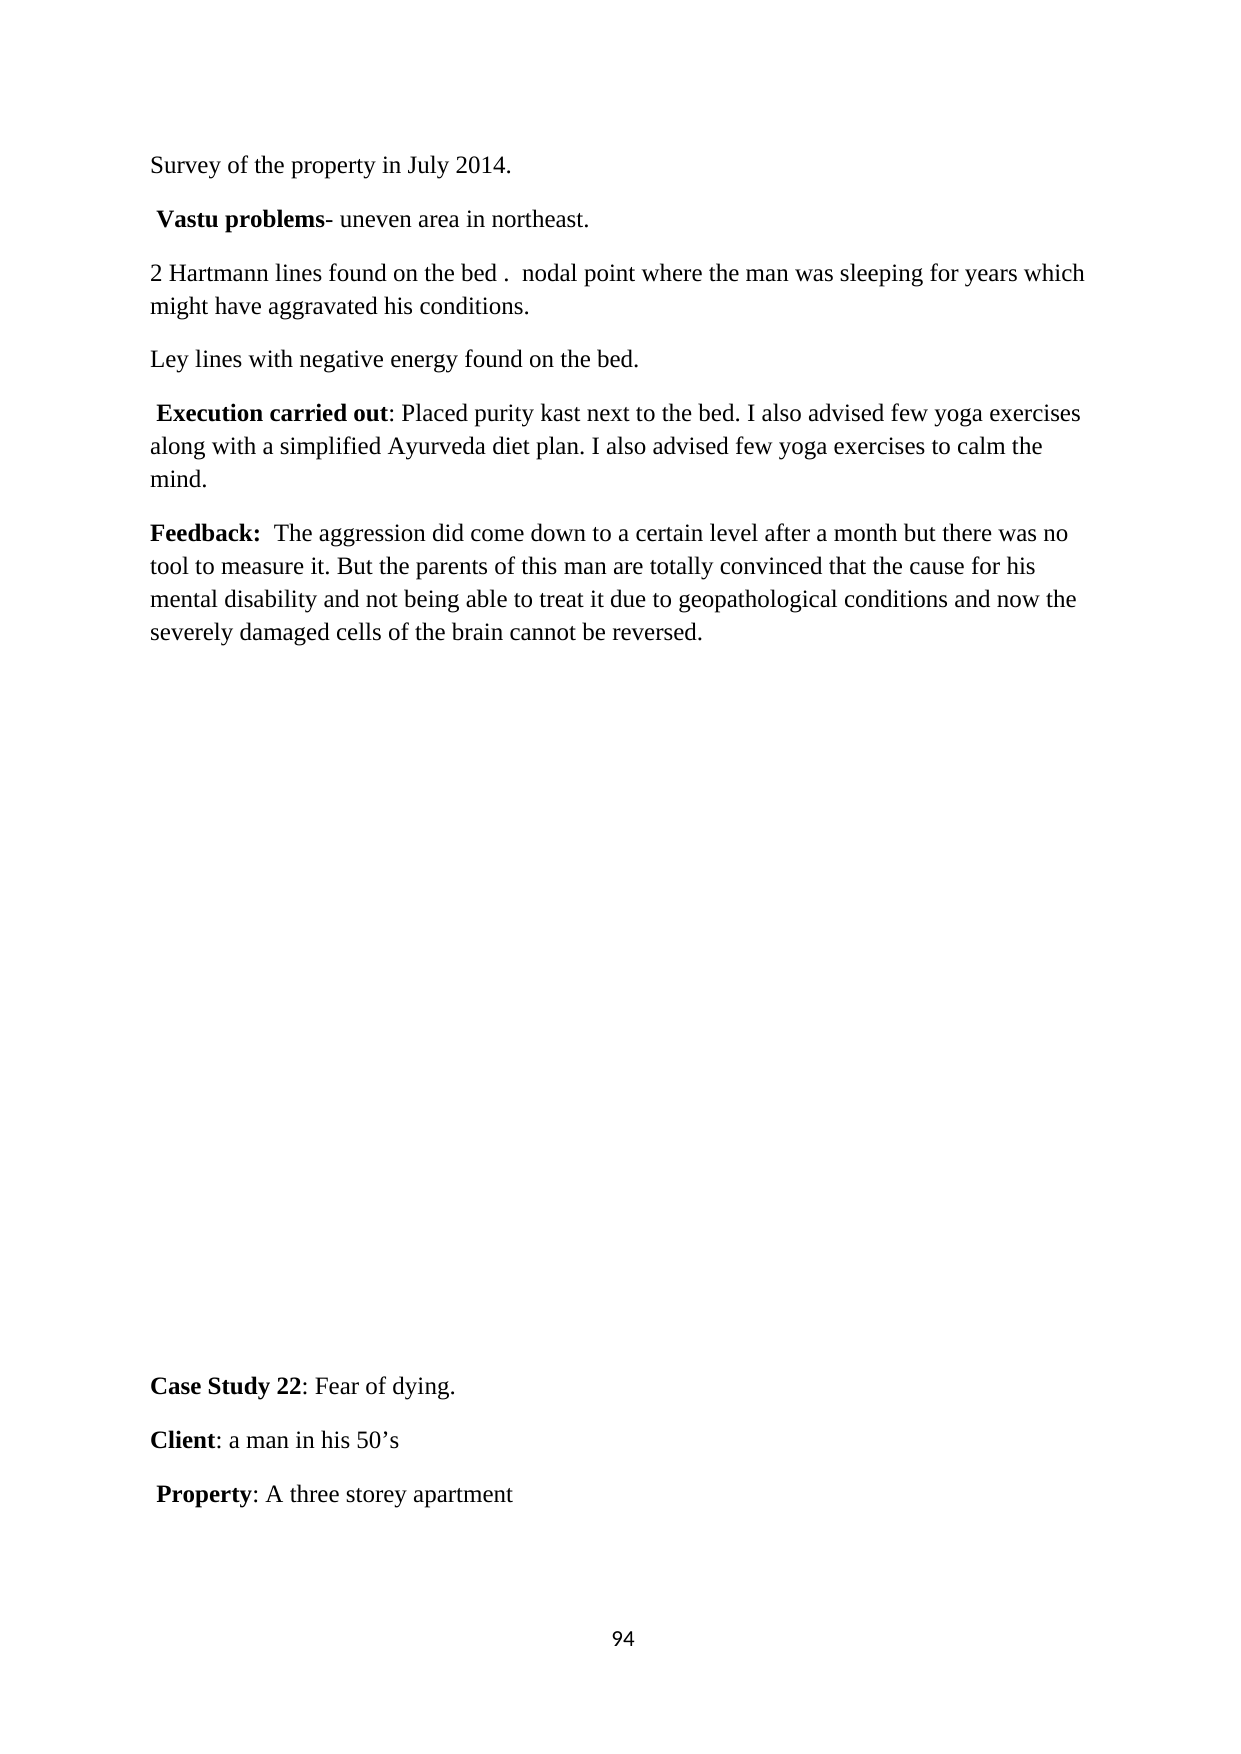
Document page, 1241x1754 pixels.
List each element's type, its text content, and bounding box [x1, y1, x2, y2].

text Property: A three storey apartment [150, 1479, 1090, 1508]
text Vastu problems- uneven area in northeast. [150, 204, 1090, 233]
text Survey of the property in July 2014. [150, 150, 1090, 179]
text Client: a man in his 50’s [150, 1425, 1090, 1454]
text Feedback: The aggression did come down to a certain level after a month but there was no tool to measure it. But the parents of this man are totally convinced that the cause for his mental disability and not being able to treat it due to geopathological conditions and now the severely damaged cells of the brain cannot be reversed. [150, 518, 1090, 646]
text Case Study 22: Fear of dying. [150, 1371, 1090, 1400]
text 2 Hartmann lines found on the bed . nodal point where the man was sleeping for years which might have aggravated his conditions. [150, 258, 1090, 319]
text Execution carried out: Placed purity kast next to the bed. I also advised few yoga exercises along with a simplified Ayurveda diet plan. I also advised few yoga exercises to calm the mind. [150, 398, 1090, 493]
text Ley lines with negative energy found on the bed. [150, 344, 1090, 373]
